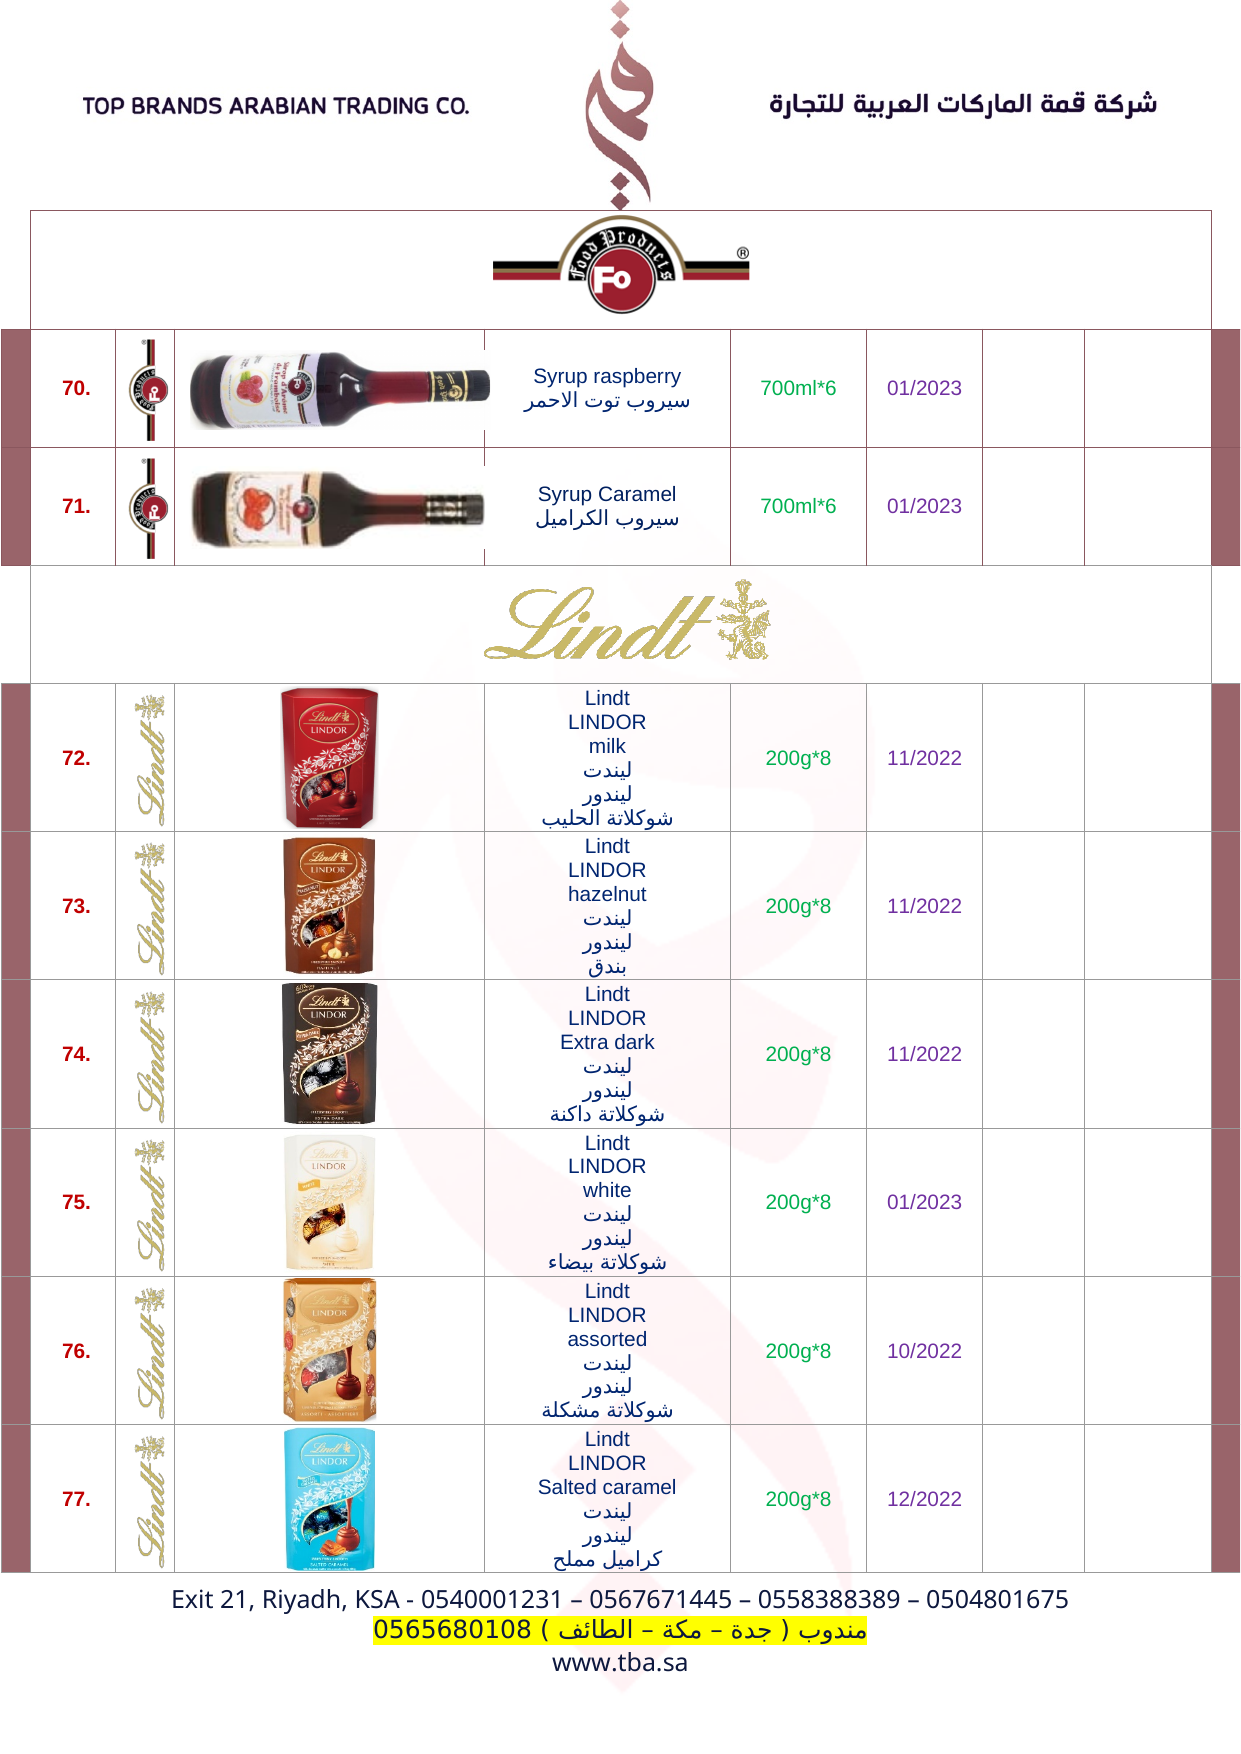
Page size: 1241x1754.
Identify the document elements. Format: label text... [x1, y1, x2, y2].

table_cell 01/2023 [867, 1129, 982, 1276]
table_cell [2, 1129, 30, 1276]
table_cell [175, 1129, 484, 1276]
table_cell [31, 980, 115, 1128]
table_cell [983, 330, 1084, 447]
table_cell [1085, 832, 1211, 979]
picture [131, 1134, 171, 1276]
picture [188, 466, 486, 549]
table_cell [983, 1277, 1084, 1424]
table_cell [116, 980, 174, 1128]
table_cell Lindt LINDOR assorted ليندت ليندور شوكلاتة مشكلة [485, 1277, 730, 1424]
table_cell [175, 448, 484, 565]
table_cell Syrup raspberry سيروب توت الاحمر [485, 330, 730, 447]
table_cell [116, 448, 174, 565]
table_cell [175, 1277, 484, 1424]
picture [283, 834, 376, 977]
table_cell [1085, 980, 1211, 1128]
picture [129, 340, 173, 440]
picture [190, 350, 491, 430]
picture [472, 567, 785, 681]
picture [131, 689, 171, 830]
table_cell 200g*8 [731, 1129, 866, 1276]
table_cell 700ml*6 [731, 330, 866, 447]
table_cell [116, 684, 174, 831]
table_cell 200g*8 [731, 1277, 866, 1424]
table_cell Lindt LINDOR white ليندت ليندور شوكلاتة بيضاء [485, 1129, 730, 1276]
table_cell 01/2023 [867, 448, 982, 565]
table_cell 200g*8 [731, 1425, 866, 1572]
table_cell [2, 684, 30, 831]
picture [493, 213, 750, 327]
table_cell [1212, 832, 1240, 979]
table_cell [1085, 330, 1211, 447]
table_cell 200g*8 [731, 684, 866, 831]
table_cell [2, 832, 30, 979]
table_cell [2, 330, 30, 447]
table_cell [1085, 448, 1211, 565]
picture [281, 983, 378, 1125]
table_cell [2, 1425, 30, 1572]
picture [131, 986, 171, 1127]
table_cell [31, 448, 115, 565]
table_cell [1085, 1425, 1211, 1572]
table_cell [2, 980, 30, 1128]
table_cell [983, 832, 1084, 979]
table_cell [1212, 1129, 1240, 1276]
table_cell 700ml*6 [731, 448, 866, 565]
table_cell [1212, 330, 1240, 447]
table_cell [31, 1129, 115, 1276]
table_cell [1212, 1425, 1240, 1572]
table_cell Lindt LINDOR milk ليندت ليندور شوكلاتة الحليب [485, 684, 730, 831]
table_cell [1085, 1277, 1211, 1424]
picture [129, 459, 173, 558]
table_cell [31, 566, 1211, 683]
table_cell [983, 1425, 1084, 1572]
table_cell [175, 832, 484, 979]
table_cell Lindt LINDOR Salted caramel ليندت ليندور كراميل مملح [485, 1425, 730, 1572]
table_cell [983, 1129, 1084, 1276]
table_cell [1085, 684, 1211, 831]
picture [131, 1282, 171, 1424]
table_cell [1212, 448, 1240, 565]
table_cell 11/2022 [867, 832, 982, 979]
table_cell [175, 980, 484, 1128]
table_cell [175, 684, 484, 831]
table_cell [1212, 1277, 1240, 1424]
table_cell [1212, 684, 1240, 831]
table_cell [983, 684, 1084, 831]
picture [282, 1278, 377, 1423]
table_cell Syrup Caramel سيروب الكراميل [485, 448, 730, 565]
table_cell [983, 980, 1084, 1128]
table_cell [31, 1425, 115, 1572]
table_cell [116, 1277, 174, 1424]
table_cell [31, 330, 115, 447]
table_cell [1085, 1129, 1211, 1276]
table_cell [116, 330, 174, 447]
table_cell [2, 448, 30, 565]
picture [280, 686, 379, 829]
table_cell [116, 1425, 174, 1572]
table_cell 200g*8 [731, 832, 866, 979]
table_cell [2, 1277, 30, 1424]
table_cell [175, 330, 484, 447]
table_cell [31, 211, 1211, 328]
table_cell Lindt LINDOR Extra dark ليندت ليندور شوكلاتة داكنة [485, 980, 730, 1128]
picture [283, 1427, 375, 1571]
table_cell [1212, 980, 1240, 1128]
picture [131, 837, 171, 980]
picture [131, 1430, 171, 1573]
table_cell [116, 1129, 174, 1276]
table_cell [31, 684, 115, 831]
table_cell 11/2022 [867, 980, 982, 1128]
table_cell 01/2023 [867, 330, 982, 447]
table_cell 12/2022 [867, 1425, 982, 1572]
table_cell Lindt LINDOR hazelnut ليندت ليندور بندق [485, 832, 730, 979]
table_cell 10/2022 [867, 1277, 982, 1424]
table_cell [983, 448, 1084, 565]
picture [1, 0, 1238, 211]
table_cell [116, 832, 174, 979]
table_cell [31, 832, 115, 979]
table_cell [175, 1425, 484, 1572]
table_cell 200g*8 [731, 980, 866, 1128]
table_cell 11/2022 [867, 684, 982, 831]
table_cell [31, 1277, 115, 1424]
picture [283, 1131, 376, 1273]
